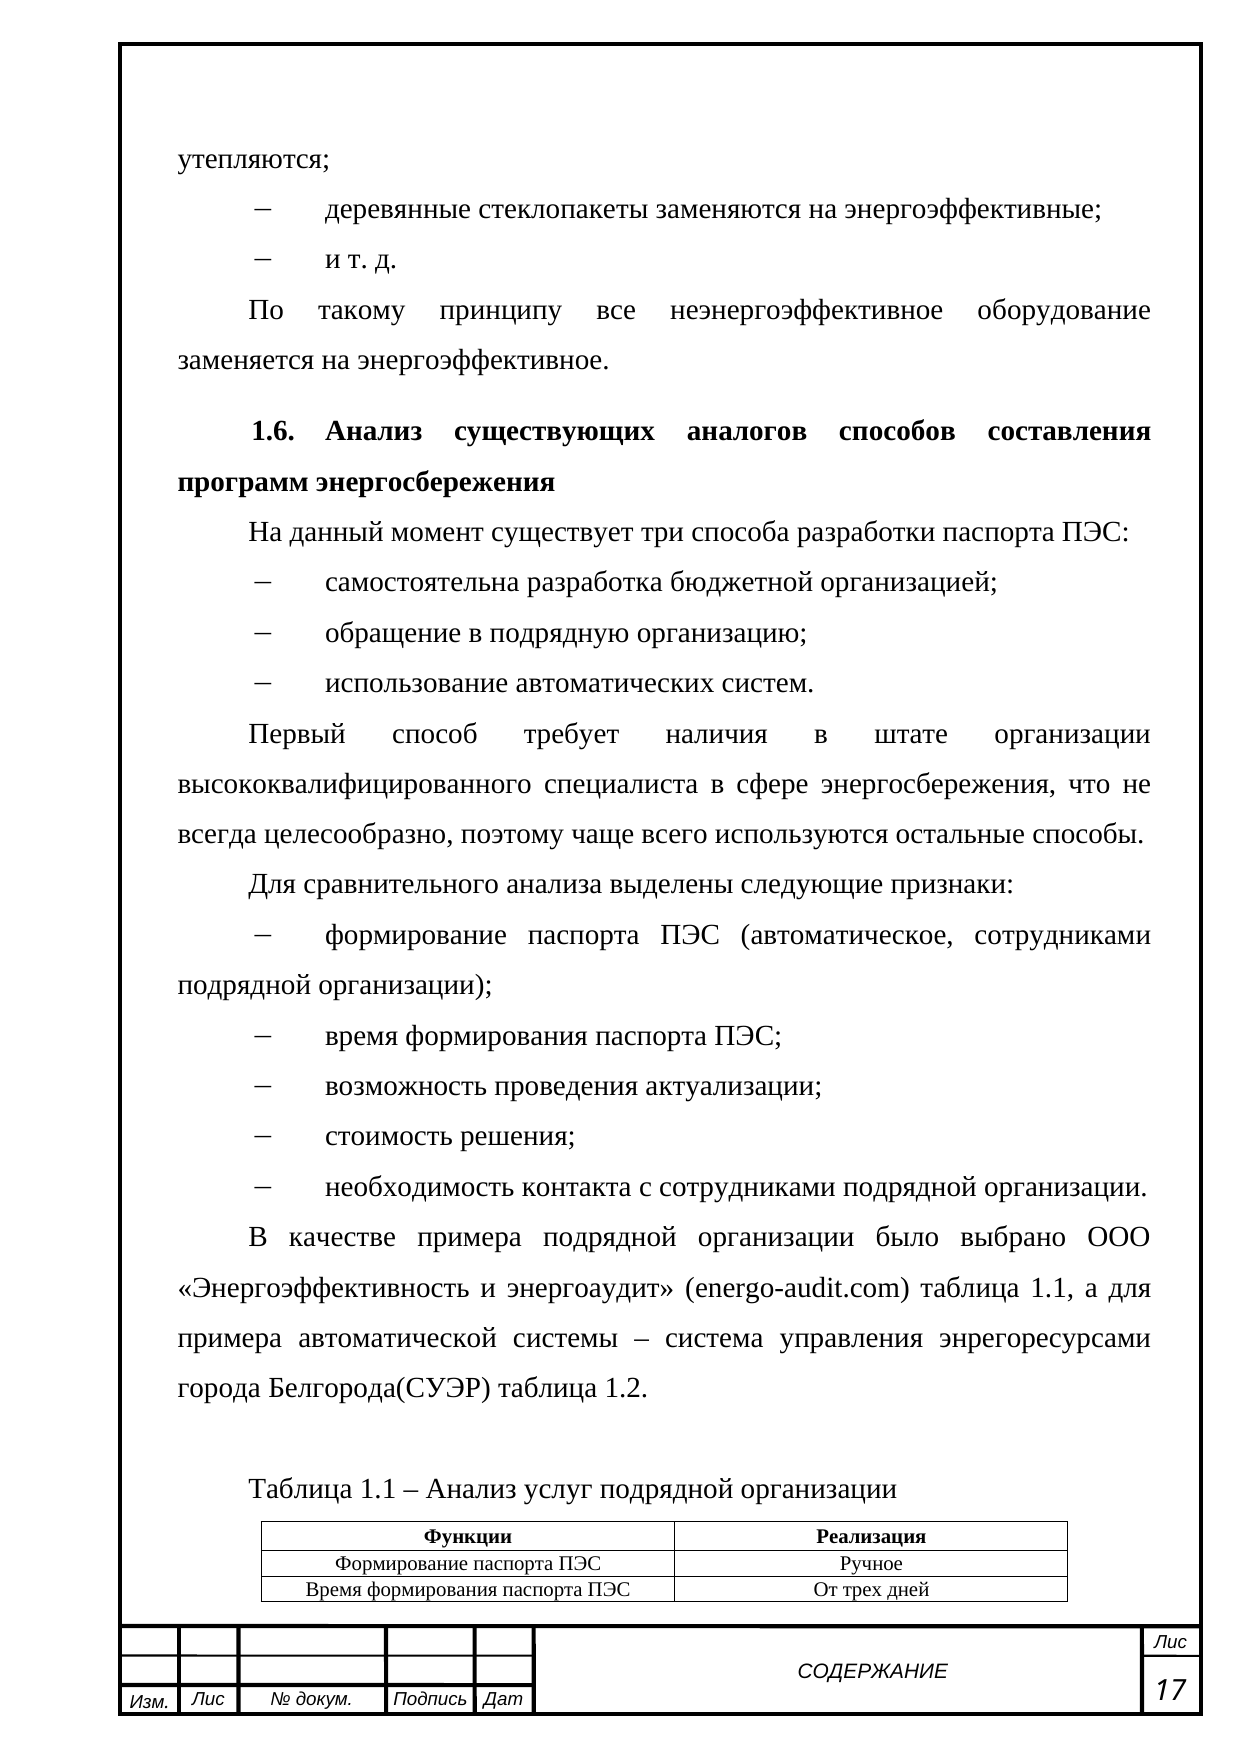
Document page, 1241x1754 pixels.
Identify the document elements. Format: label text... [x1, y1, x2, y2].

text Для сравнительного анализа выделены следующие признаки: [177, 867, 1152, 900]
list обращение в подрядную организацию; [177, 615, 1152, 648]
list время формирования паспорта ПЭС; [177, 1018, 1152, 1051]
text В качестве примера подрядной организации было выбрано ООО «Энергоэффективность и энергоаудит» (energo-audit.com) таблица 1.1, а для примера автоматической системы – система управления энрегоресурсами города Белгорода(СУЭР) таблица 1.2. [177, 1219, 1152, 1404]
list необходимость контакта с сотрудниками подрядной организации. [177, 1169, 1152, 1203]
list самостоятельна разработка бюджетной организацией; [177, 564, 1152, 598]
table_cell От трех дней [675, 1577, 1067, 1601]
list стоимость решения; [177, 1118, 1152, 1152]
table_header Функции [262, 1522, 674, 1549]
text На данный момент существует три способа разработки паспорта ПЭС: [177, 514, 1152, 548]
text Таблица 1.1 – Анализ услуг подрядной организации [177, 1471, 1152, 1504]
table_header Реализация [675, 1522, 1067, 1549]
table_cell Время формирования паспорта ПЭС [262, 1577, 674, 1601]
list формирование паспорта ПЭС (автоматическое, сотрудниками подрядной организации); [177, 917, 1152, 1001]
list использование автоматических систем. [177, 665, 1152, 699]
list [177, 141, 1152, 174]
text Первый способ требует наличия в штате организации высококвалифицированного специалиста в сфере энергосбережения, что не всегда целесообразно, поэтому чаще всего используются остальные способы. [177, 716, 1152, 850]
text По такому принципу все неэнергоэффективное оборудование заменяется на энергоэффективное. [177, 292, 1152, 376]
list деревянные стеклопакеты заменяются на энергоэффективные; [177, 191, 1152, 225]
table_cell Формирование паспорта ПЭС [262, 1551, 674, 1576]
subtitle Анализ существующих аналогов способов составления программ энергосбережения [177, 413, 1152, 497]
list и т. д. [177, 242, 1152, 275]
table_cell Ручное [675, 1551, 1067, 1576]
list возможность проведения актуализации; [177, 1068, 1152, 1102]
